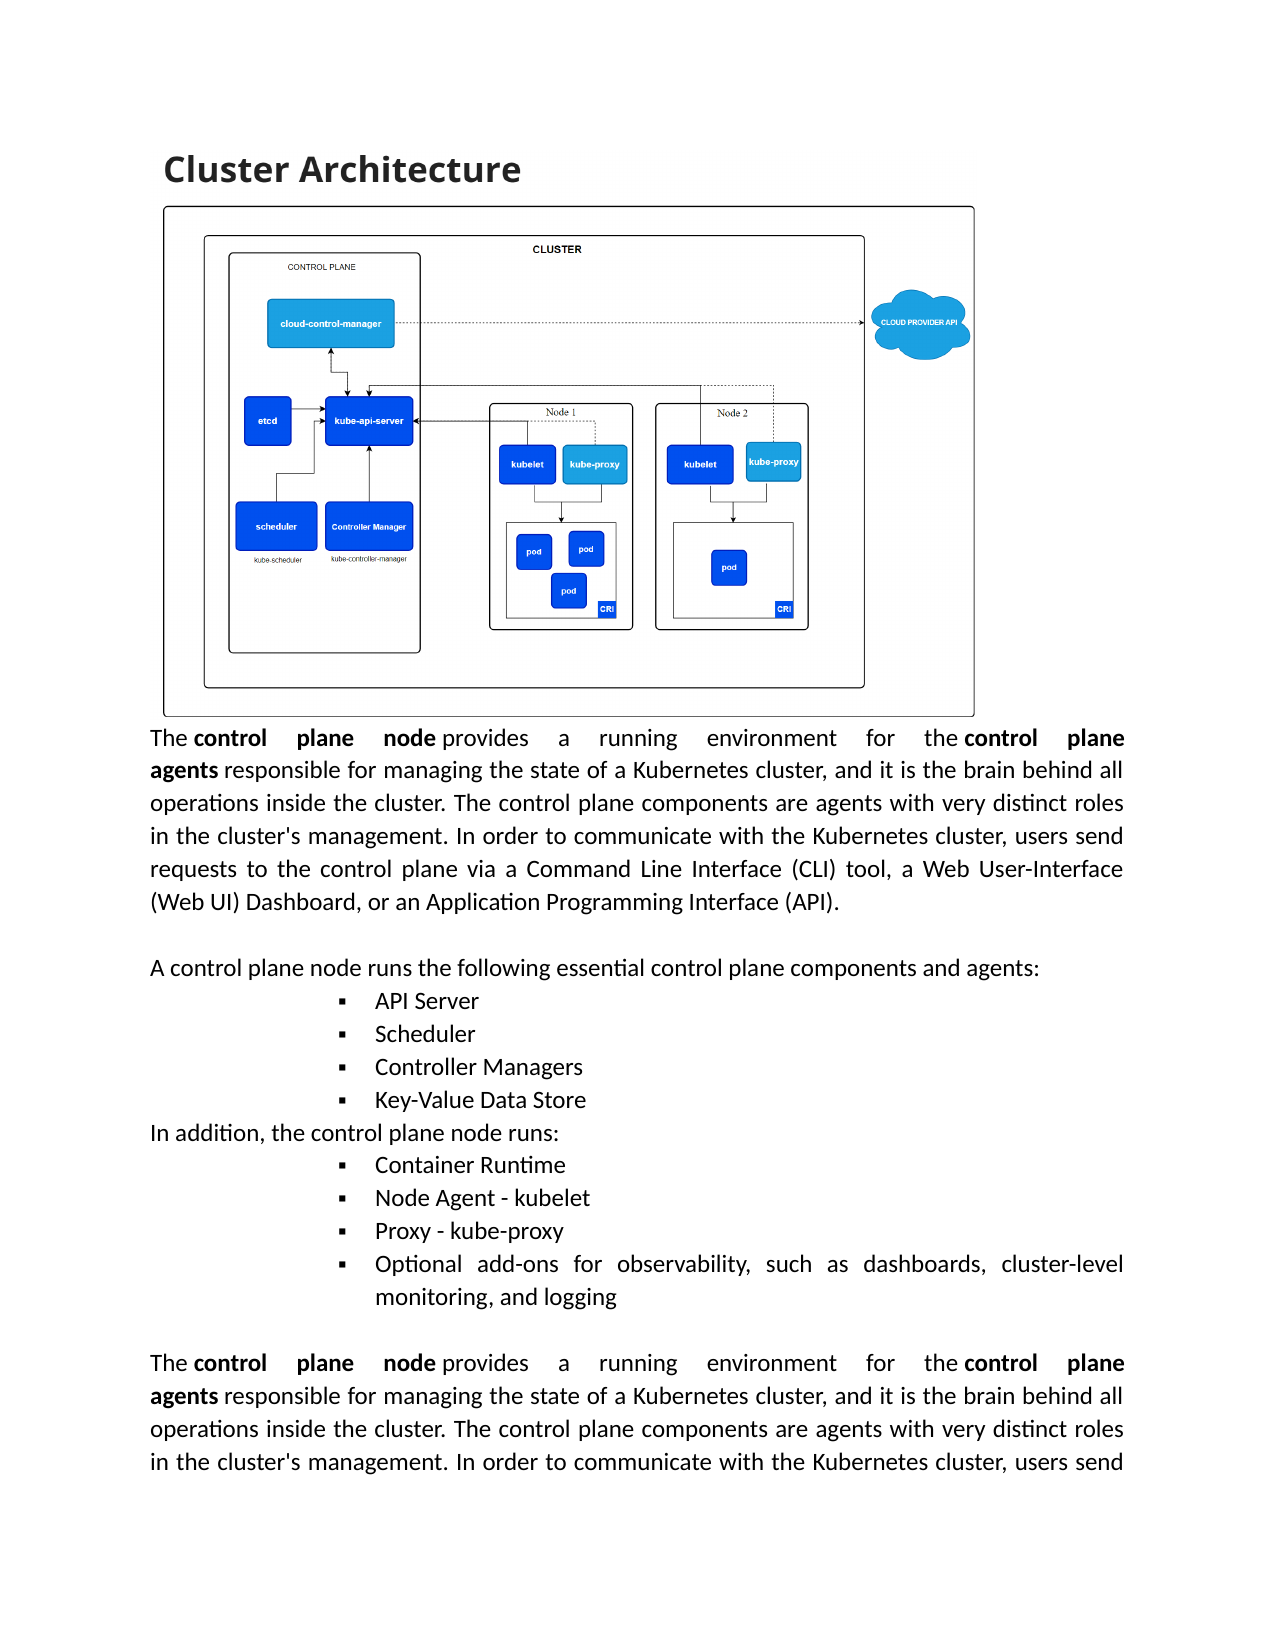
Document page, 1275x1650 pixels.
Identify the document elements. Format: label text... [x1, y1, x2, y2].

text A control plane node runs the following essential control plane components and agents: [150, 952, 1125, 983]
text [150, 1347, 1125, 1476]
list Container Runtime [337, 1149, 1125, 1180]
list Node Agent - kubelet [337, 1182, 1125, 1213]
list Optional add-ons for observability, such as dashboards, cluster-level monitoring, and logging [337, 1248, 1125, 1312]
list Scheduler [337, 1018, 1125, 1048]
list API Server [337, 985, 1125, 1016]
picture [150, 150, 977, 720]
text In addition, the control plane node runs: [150, 1117, 1125, 1147]
list Controller Managers [337, 1051, 1125, 1081]
list Proxy - kube-proxy [337, 1215, 1125, 1246]
list Key-Value Data Store [337, 1084, 1125, 1114]
